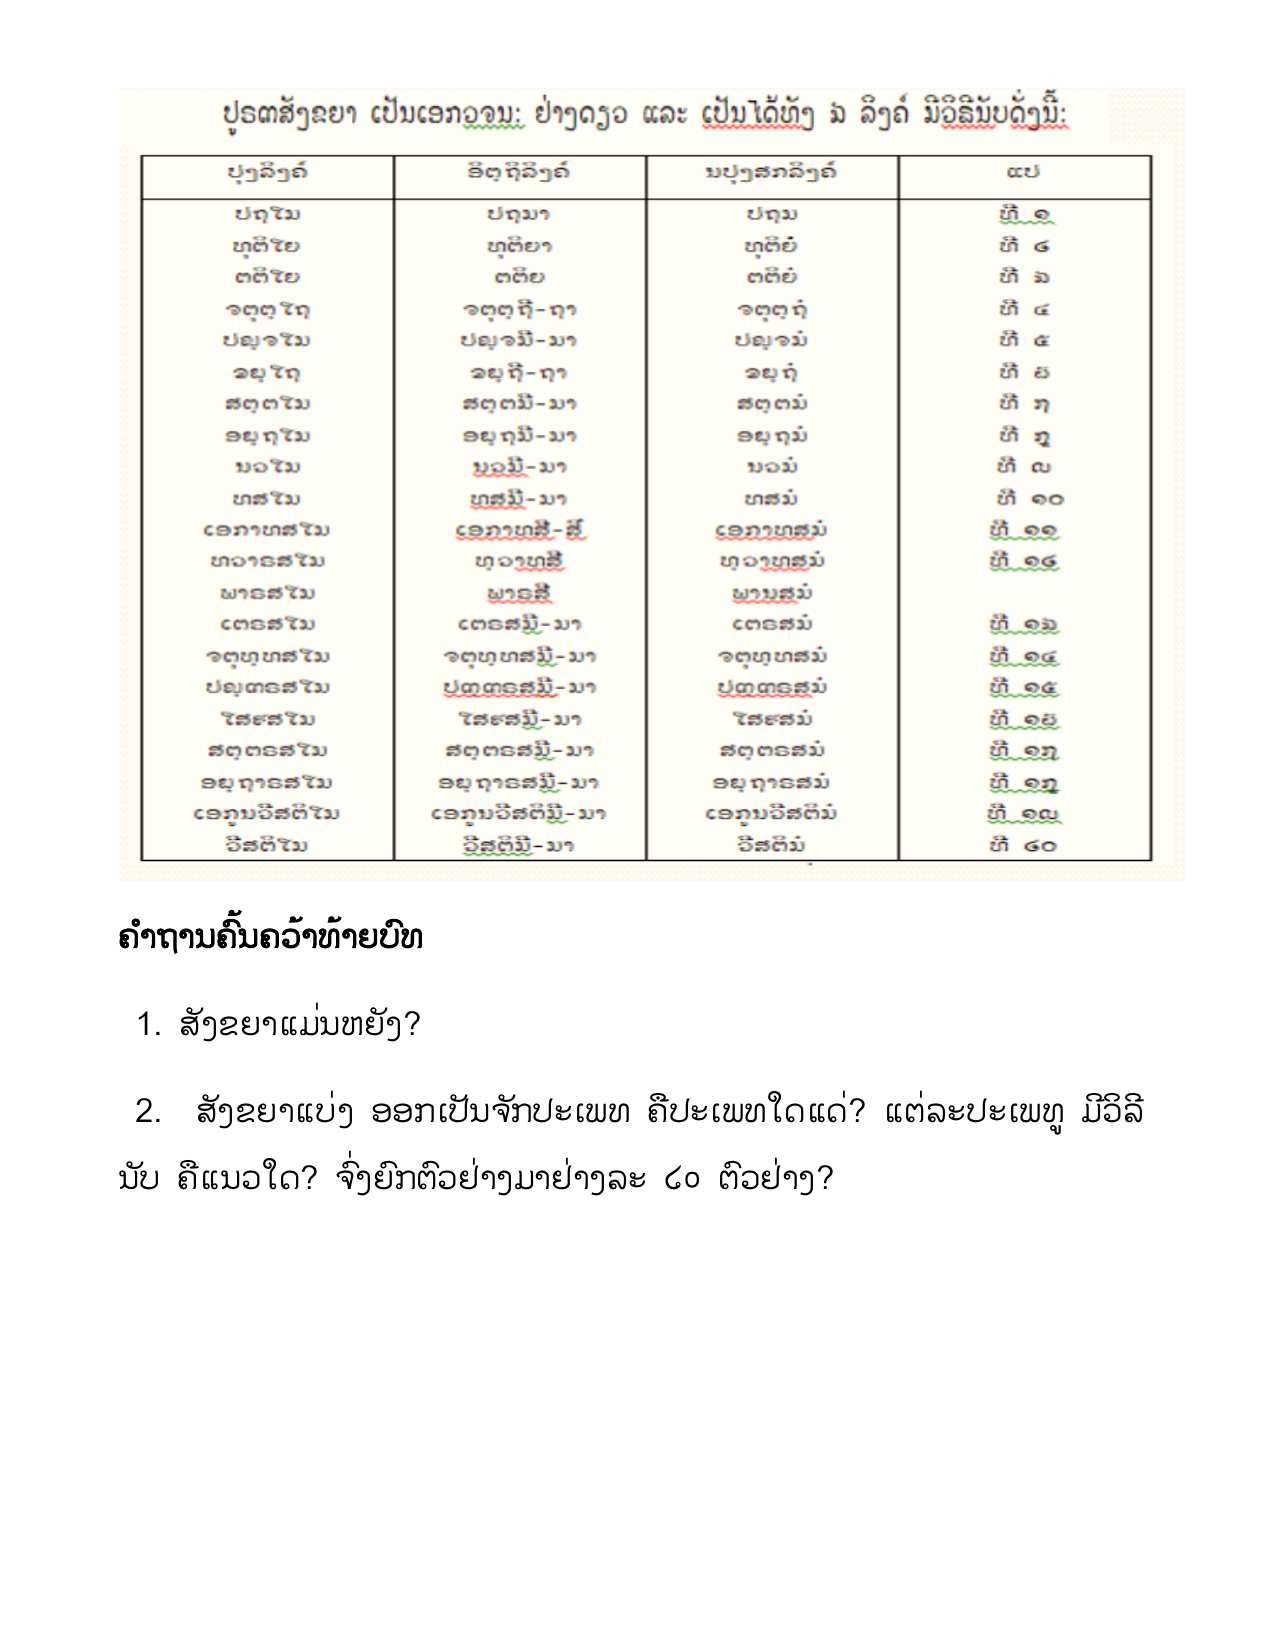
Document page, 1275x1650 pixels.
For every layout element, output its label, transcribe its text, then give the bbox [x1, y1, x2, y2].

text 2. ສັງຂຍາແບ່ງ ອອກເປັນຈັກປະເພທ ຄືປະເພທໃດແດ່? ແຕ່ລະປະເພທູ ມີວິລີນັບ ຄືແນວໃດ? ຈົ່ງຍົກຕົວຢ່າງມາຢ່າງລະ ໒໐ ຕົວຢ່າງ? [118, 1083, 1186, 1208]
picture [119, 88, 1185, 881]
text 1. ສັງຂຍາແມ່ນຫຍັງ? [118, 996, 1186, 1054]
text ຄໍາຖານຄົ້ນຄວ້າທ້າຍບົທ [118, 908, 1186, 966]
